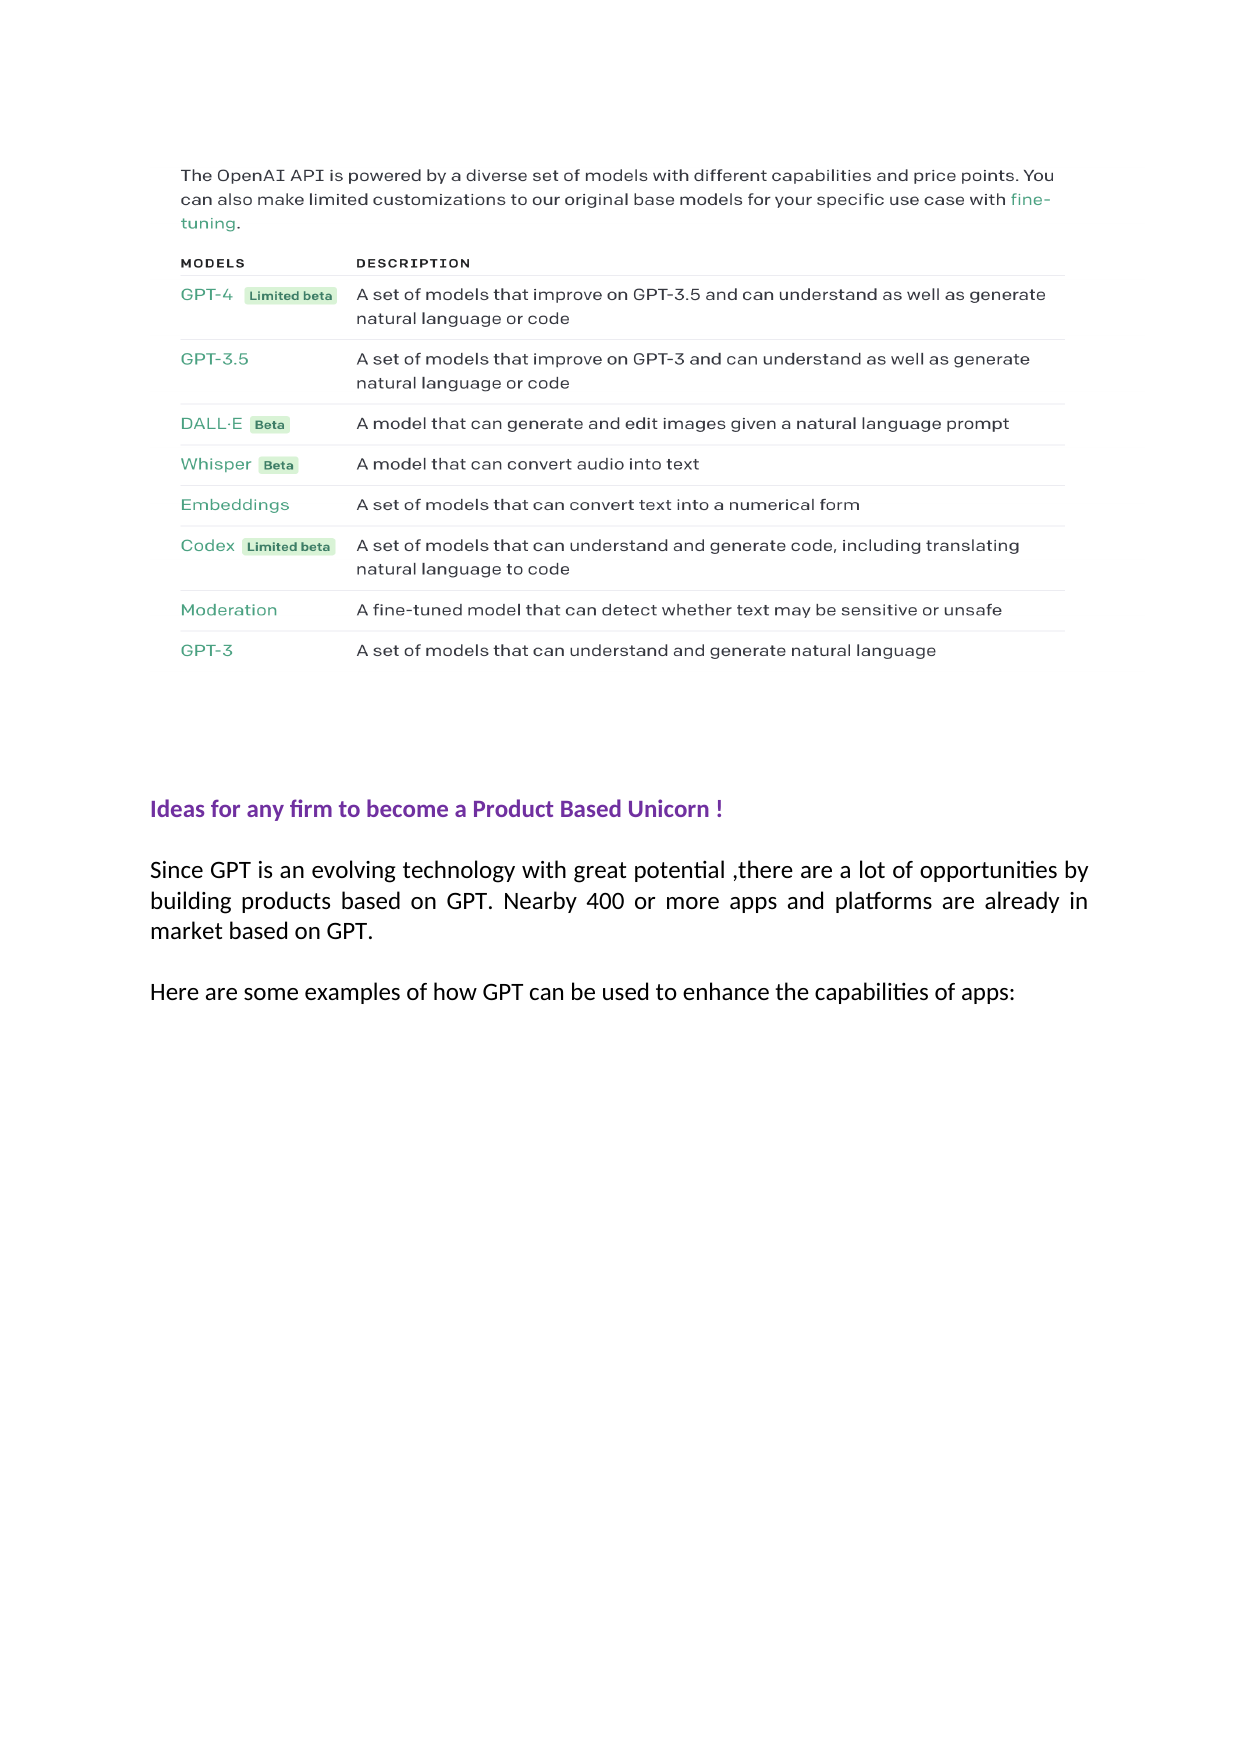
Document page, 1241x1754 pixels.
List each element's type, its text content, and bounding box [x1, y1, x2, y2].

picture [150, 150, 1146, 672]
text Since GPT is an evolving technology with great potential ,there are a lot of opportunities by building products based on GPT. Nearby 400 or more apps and platforms are already in market based on GPT. [150, 854, 1090, 946]
text Here are some examples of how GPT can be used to enhance the capabilities of apps: [150, 976, 1090, 1007]
text Ideas for any firm to become a Product Based Unicorn ! [150, 793, 1090, 824]
